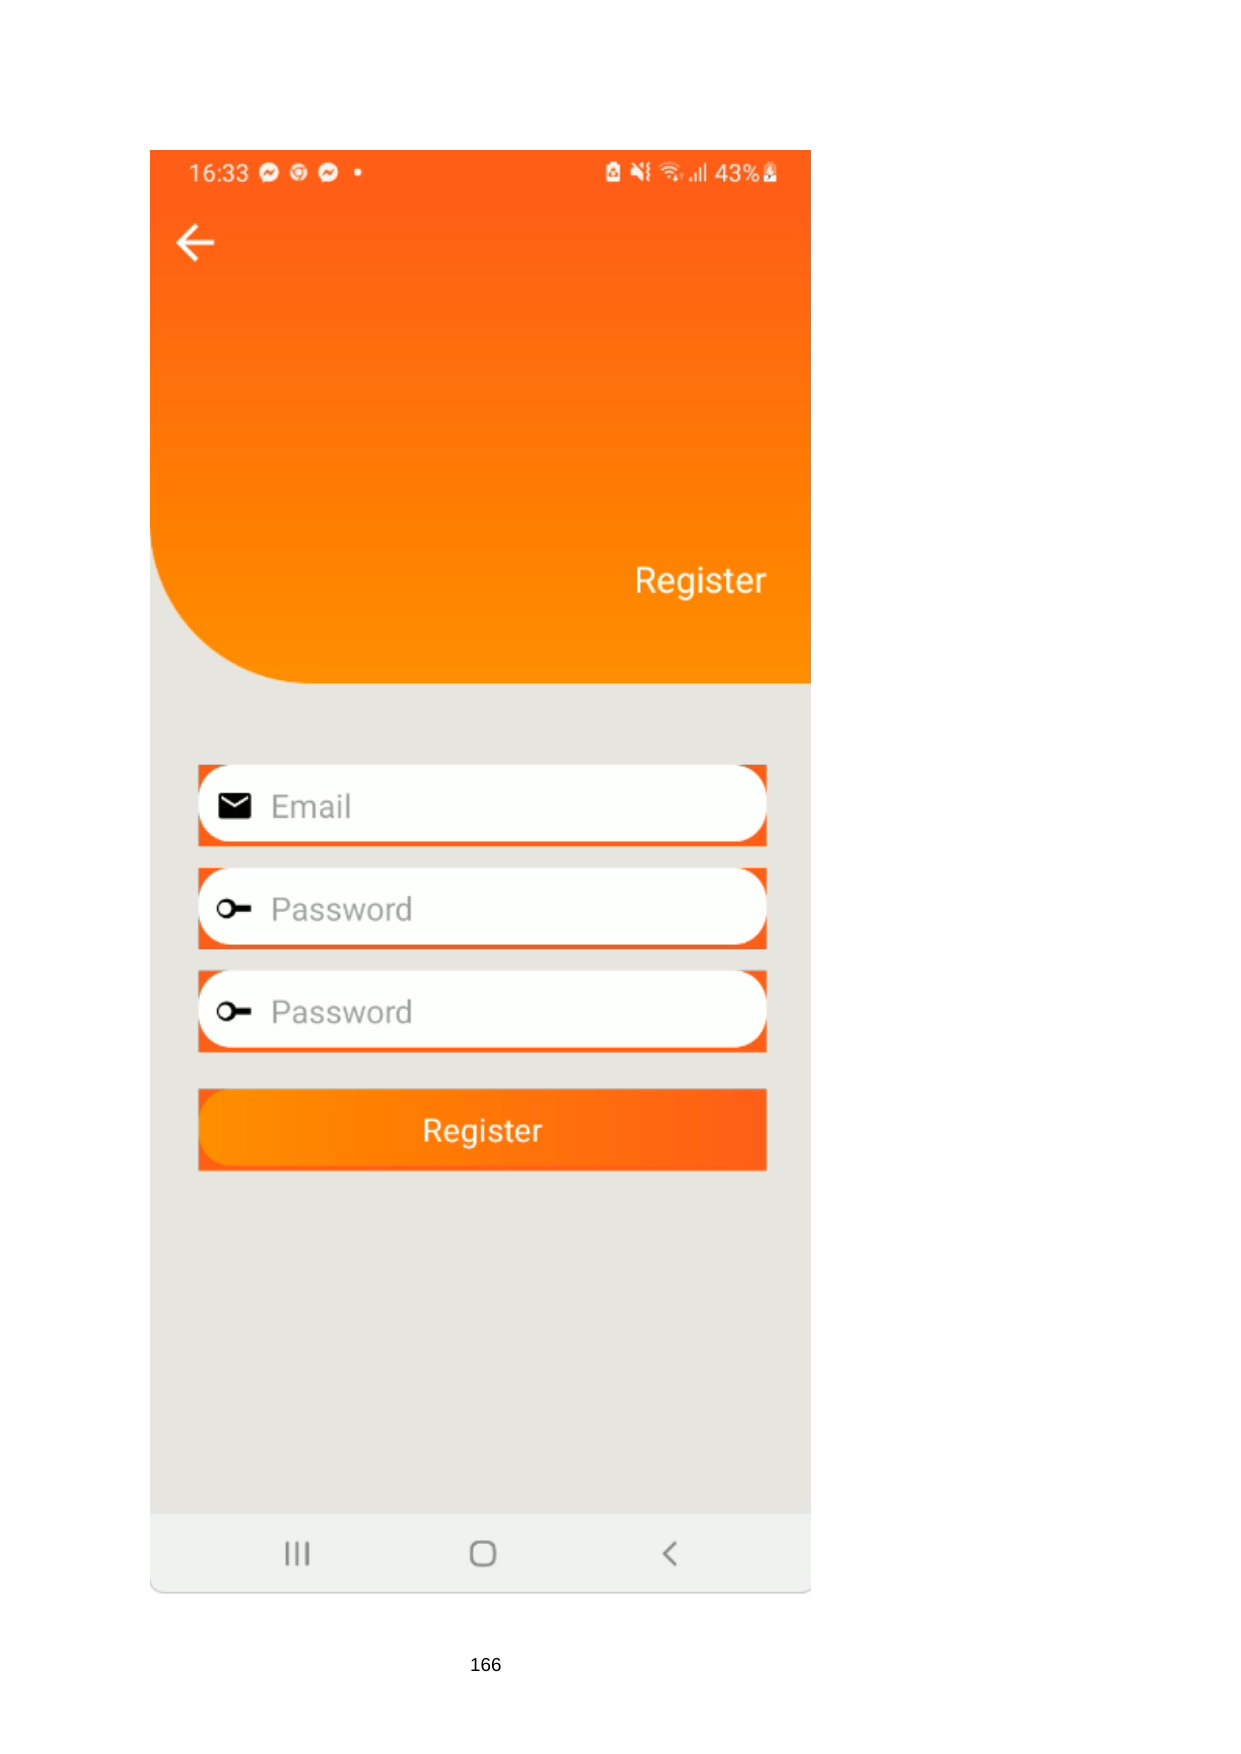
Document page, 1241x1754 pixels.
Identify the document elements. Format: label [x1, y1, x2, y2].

picture [150, 150, 811, 1597]
